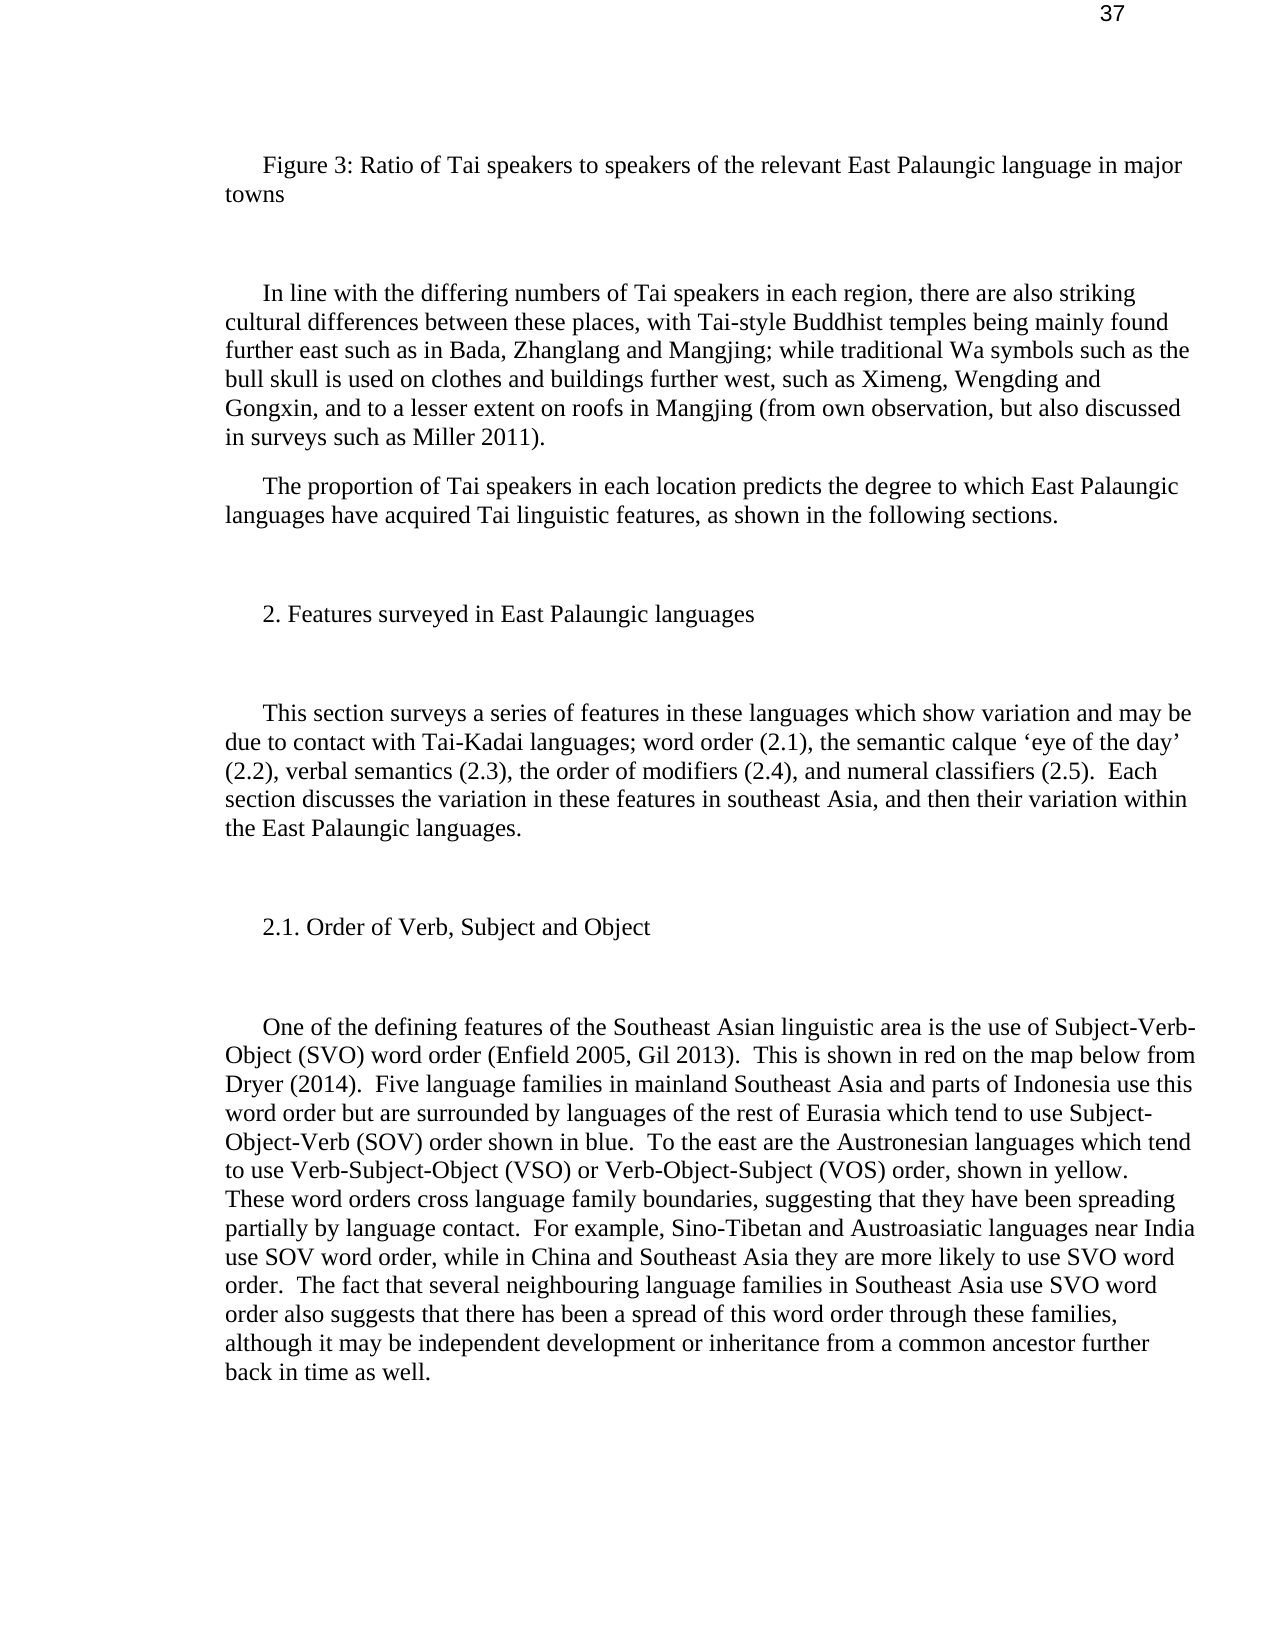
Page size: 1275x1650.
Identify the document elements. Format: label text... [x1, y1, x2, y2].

text 2. Features surveyed in East Palaungic languages [225, 599, 1200, 628]
text One of the defining features of the Southeast Asian linguistic area is the use of Subject-Verb-Object (SVO) word order (Enfield 2005, Gil 2013). This is shown in red on the map below from Dryer (2014). Five language families in mainland Southeast Asia and parts of Indonesia use this word order but are surrounded by languages of the rest of Eurasia which tend to use Subject-Object-Verb (SOV) order shown in blue. To the east are the Austronesian languages which tend to use Verb-Subject-Object (VSO) or Verb-Object-Subject (VOS) order, shown in yellow. These word orders cross language family boundaries, suggesting that they have been spreading partially by language contact. For example, Sino-Tibetan and Austroasiatic languages near India use SOV word order, while in China and Southeast Asia they are more likely to use SVO word order. The fact that several neighbouring language families in Southeast Asia use SVO word order also suggests that there has been a spread of this word order through these families, although it may be independent development or inheritance from a common ancestor further back in time as well. [225, 1012, 1200, 1385]
text Figure 3: Ratio of Tai speakers to speakers of the relevant East Palaungic language in major towns [225, 150, 1200, 207]
text The proportion of Tai speakers in each location predicts the degree to which East Palaungic languages have acquired Tai linguistic features, as shown in the following sections. [225, 471, 1200, 529]
text 2.1. Order of Verb, Subject and Object [225, 912, 1200, 941]
text This section surveys a series of features in these languages which show variation and may be due to contact with Tai-Kadai languages; word order (2.1), the semantic calque ‘eye of the day’ (2.2), verbal semantics (2.3), the order of modifiers (2.4), and numeral classifiers (2.5). Each section discusses the variation in these features in southeast Asia, and then their variation within the East Palaungic languages. [225, 698, 1200, 842]
text In line with the differing numbers of Tai speakers in each region, there are also striking cultural differences between these places, with Tai-style Buddhist temples being mainly found further east such as in Bada, Zhanglang and Mangjing; while traditional Wa symbols such as the bull skull is used on clothes and buildings further west, such as Ximeng, Wengding and Gongxin, and to a lesser extent on roofs in Mangjing (from own observation, but also discussed in surveys such as Miller 2011). [225, 278, 1200, 450]
